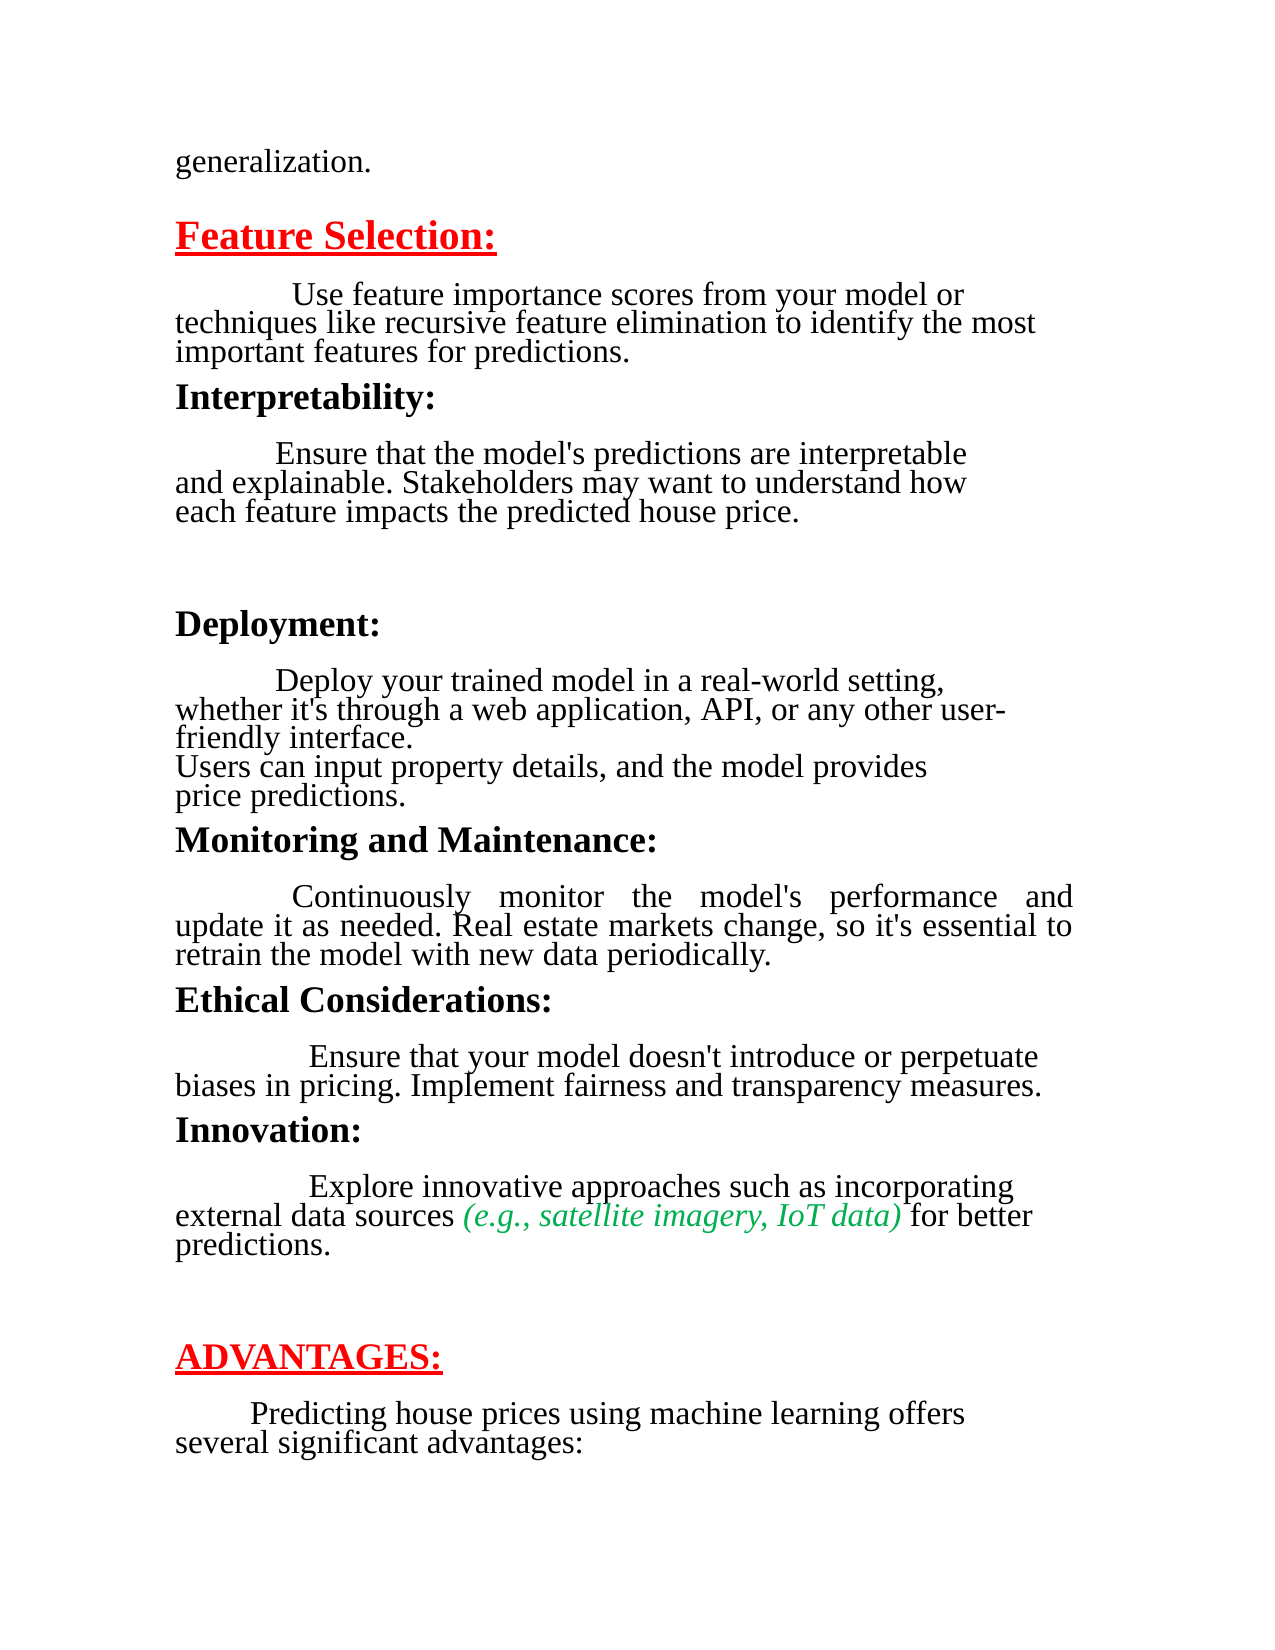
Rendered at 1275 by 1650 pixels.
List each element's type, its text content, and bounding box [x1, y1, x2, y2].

text Interpretability: [175, 389, 1125, 414]
text Predicting house prices using machine learning offers several significant advantages: [175, 1401, 1007, 1459]
text Monitoring and Maintenance: [175, 833, 355, 858]
text Feature Selection: [175, 229, 1125, 254]
text Deployment: [175, 616, 1125, 641]
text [175, 150, 1060, 179]
text ADVANTAGES: [175, 1349, 1125, 1374]
text Continuously monitor the model's performance and update it as needed. Real estate markets change, so it's essential to retrain the model with new data periodically. [175, 885, 1074, 971]
text Users can input property details, and the model provides price predictions. [175, 754, 984, 812]
text Ensure that the model's predictions are interpretable and explainable. Stakeholders may want to understand how each feature impacts the predicted house price. [175, 442, 1019, 528]
text Innovation: [175, 1123, 1125, 1148]
text Use feature importance scores from your model or techniques like recursive feature elimination to identify the most important features for predictions. [175, 282, 1080, 368]
text Ethical Considerations: [175, 992, 1125, 1017]
text Ensure that your model doesn't introduce or perpetuate biases in pricing. Implement fairness and transparency measures. [175, 1044, 1066, 1102]
text Deploy your trained model in a real-world setting, whether it's through a web application, API, or any other user-friendly interface. [175, 668, 1044, 754]
text Monitoring and Maintenance: [345, 833, 1125, 858]
text Explore innovative approaches such as incorporating external data sources (e.g., satellite imagery, IoT data) for better predictions. [175, 1175, 1068, 1261]
